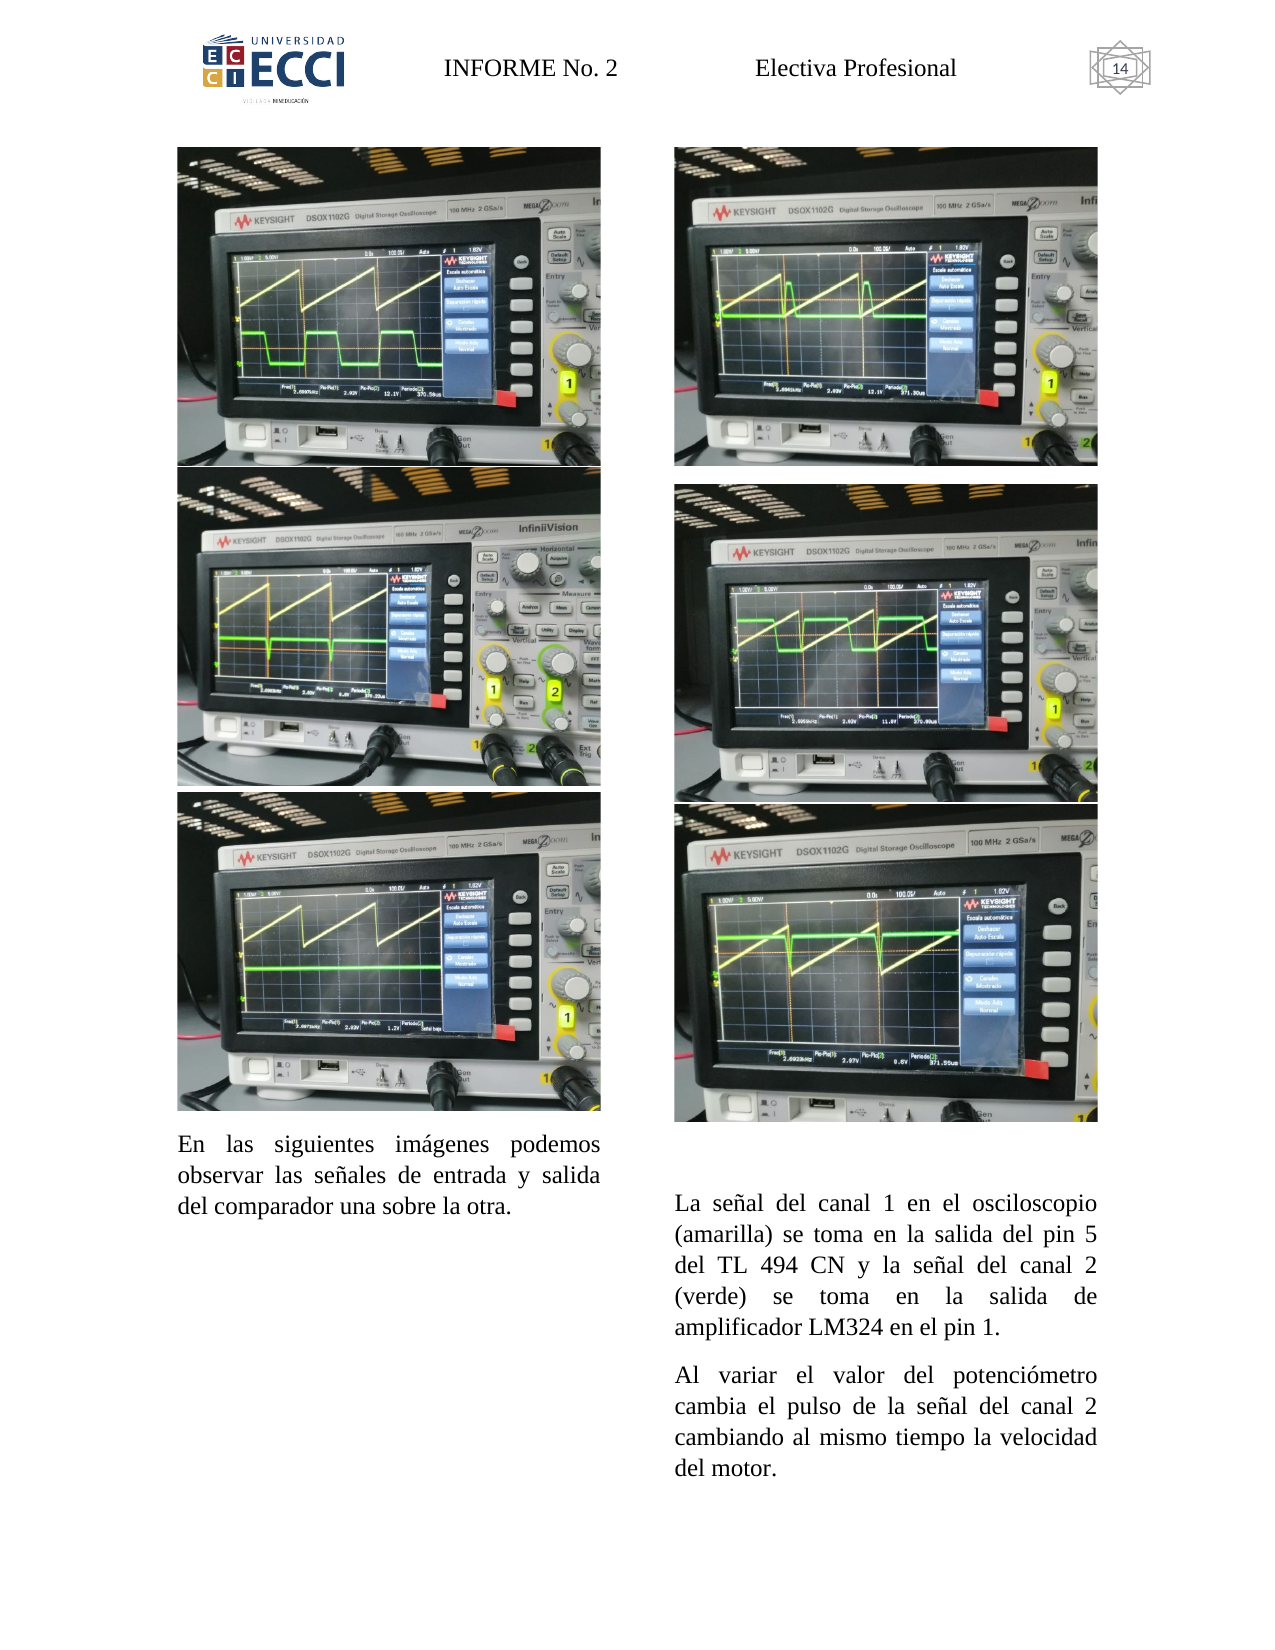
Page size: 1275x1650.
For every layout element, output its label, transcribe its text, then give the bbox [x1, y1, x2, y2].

picture [177, 147, 601, 466]
picture [177, 792, 601, 1111]
picture [674, 147, 1098, 466]
picture [674, 484, 1098, 802]
picture [674, 804, 1098, 1122]
text La señal del canal 1 en el osciloscopio (amarilla) se toma en la salida del pin 5 del TL 494 CN y la señal del canal 2 (verde) se toma en la salida de amplificador LM324 en el pin 1. [674, 1188, 1098, 1341]
picture [184, 14, 354, 120]
text Al variar el valor del potenciómetro cambia el pulso de la señal del canal 2 cambiando al mismo tiempo la velocidad del motor. [674, 1360, 1098, 1482]
text En las siguientes imágenes podemos observar las señales de entrada y salida del comparador una sobre la otra. [177, 1129, 601, 1220]
picture [177, 467, 601, 786]
